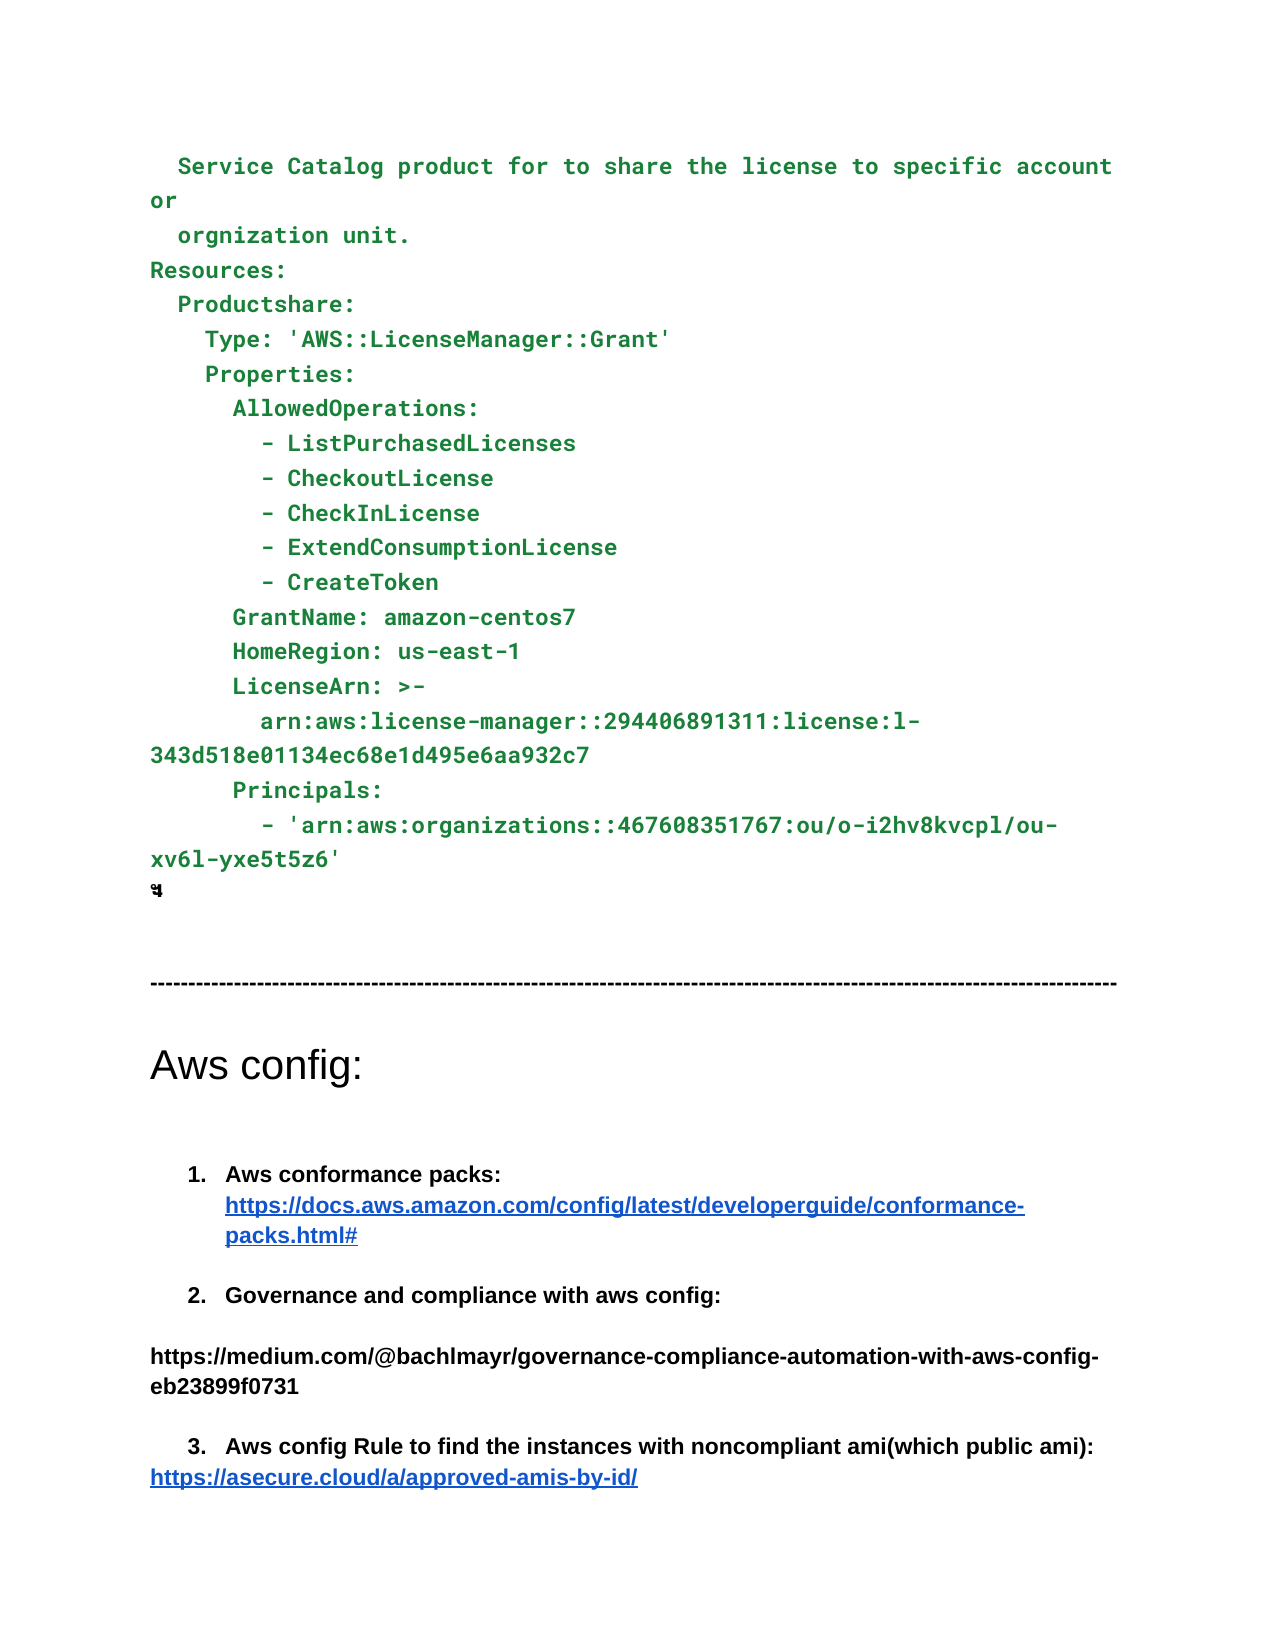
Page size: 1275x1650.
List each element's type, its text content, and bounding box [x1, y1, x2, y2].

subtitle Aws config: [150, 1041, 1125, 1088]
text AllowedOperations: [150, 393, 1125, 423]
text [150, 1463, 1125, 1490]
text arn:aws:license-manager::294406891311:license:l-343d518e01134ec68e1d495e6aa932c7 [150, 705, 1125, 770]
text  [150, 878, 1125, 904]
text Service Catalog product for to share the license to specific account or [150, 150, 1125, 215]
list Aws config Rule to find the instances with noncompliant ami(which public ami): [187, 1433, 1125, 1459]
text GrantName: amazon-centos7 [150, 601, 1125, 631]
text - ListPurchasedLicenses [150, 427, 1125, 458]
text https://medium.com/@bachlmayr/governance-compliance-automation-with-aws-config-eb23899f0731 [150, 1343, 1125, 1399]
text - CreateToken [150, 566, 1125, 596]
text orgnization unit. [150, 219, 1125, 249]
text Resources: [150, 254, 1125, 284]
text Principals: [150, 774, 1125, 804]
text HomeRegion: us-east-1 [150, 636, 1125, 666]
list Governance and compliance with aws config: [187, 1282, 1125, 1308]
text Productshare: [150, 289, 1125, 319]
text - CheckInLicense [150, 497, 1125, 527]
text Type: 'AWS::LicenseManager::Grant' [150, 323, 1125, 354]
text - CheckoutLicense [150, 462, 1125, 492]
text Properties: [150, 358, 1125, 388]
text ------------------------------------------------------------------------------------------------------------------------------- [150, 969, 1125, 995]
list Aws conformance packs: https://docs.aws.amazon.com/config/latest/developerguide/conformance-packs.html# [187, 1161, 1125, 1248]
text - ExtendConsumptionLicense [150, 532, 1125, 562]
text - 'arn:aws:organizations::467608351767:ou/o-i2hv8kvcpl/ou-xv6l-yxe5t5z6' [150, 809, 1125, 874]
text LicenseArn: >- [150, 670, 1125, 701]
